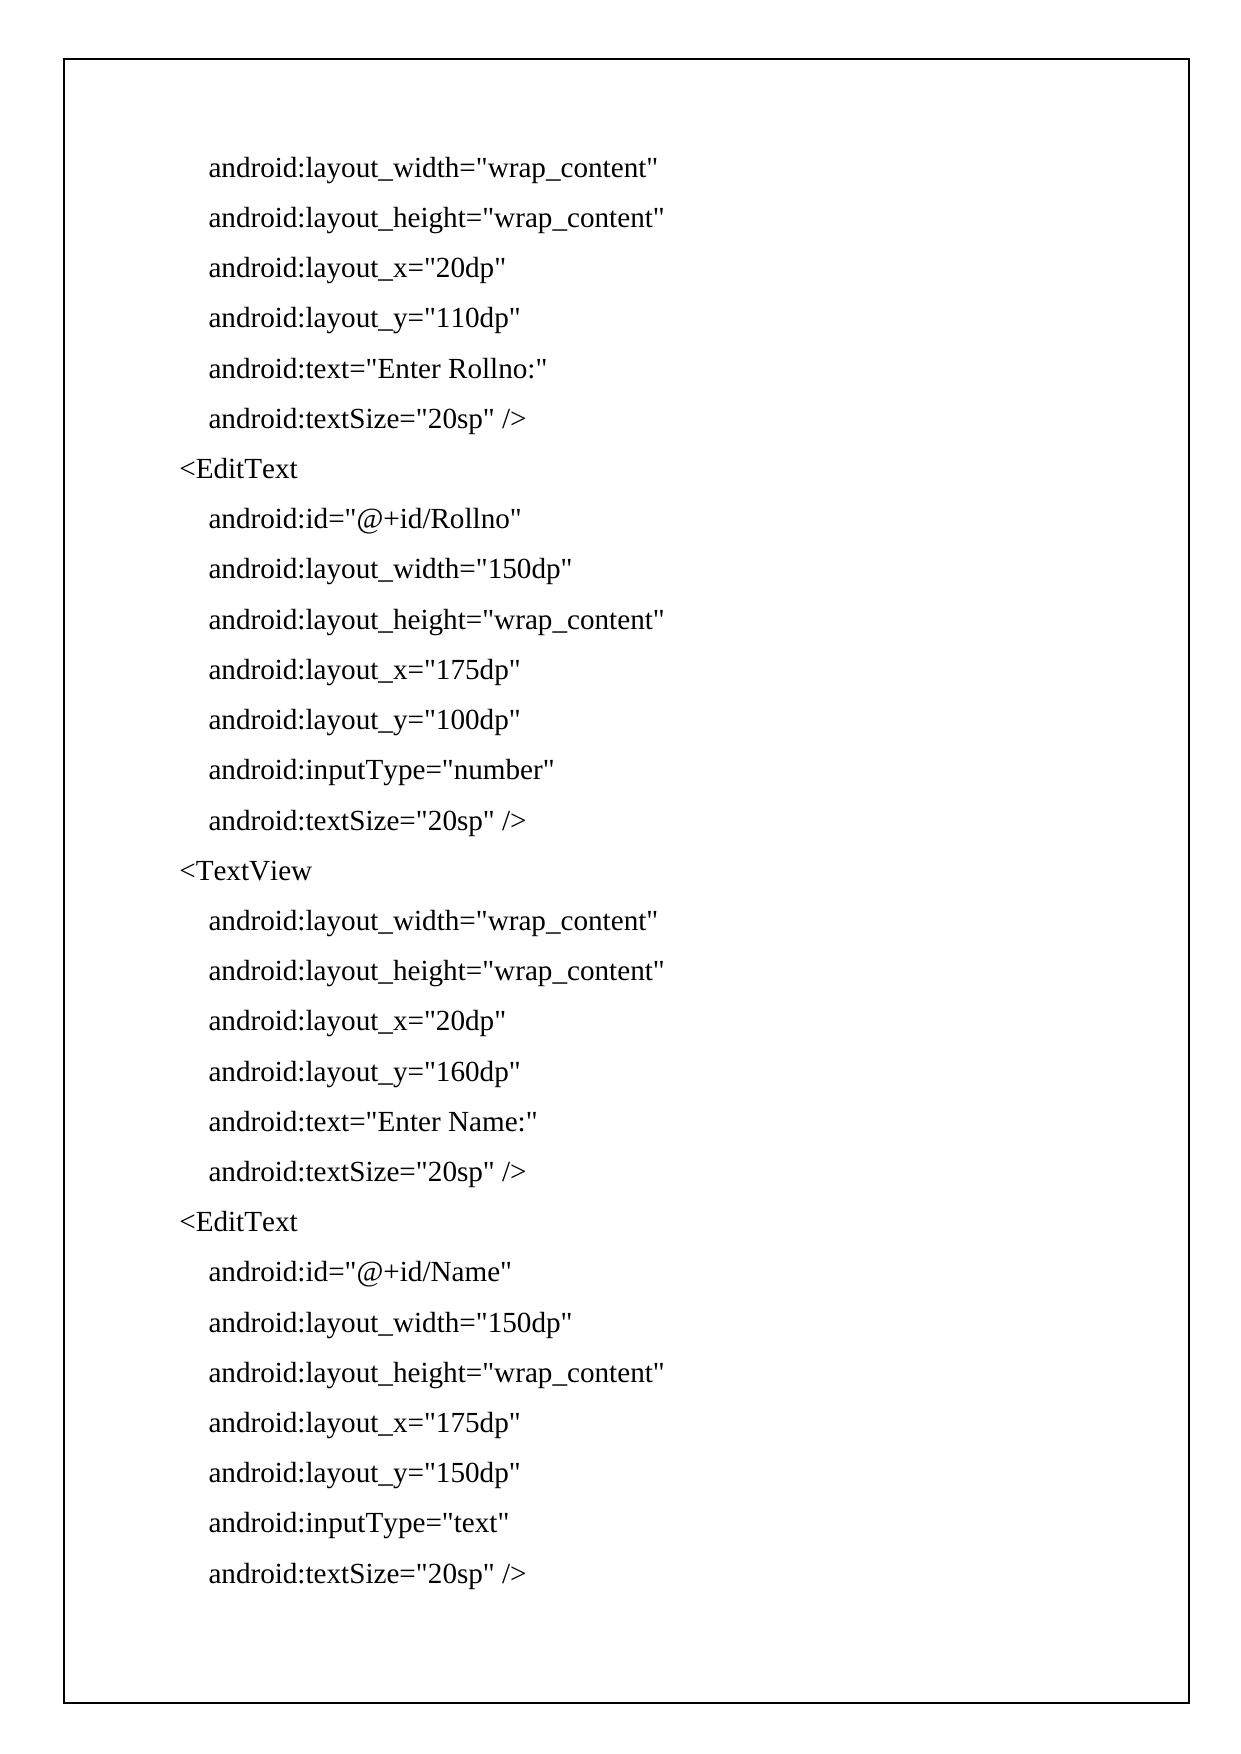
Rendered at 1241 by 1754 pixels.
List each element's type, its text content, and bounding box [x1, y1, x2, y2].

text android:textSize="20sp" /> [150, 401, 1090, 434]
text android:layout_width="wrap_content" [150, 903, 1090, 937]
text android:inputType="text" [150, 1506, 1090, 1539]
text android:text="Enter Rollno:" [150, 351, 1090, 384]
text android:layout_height="wrap_content" [150, 200, 1090, 234]
text android:layout_y="100dp" [150, 702, 1090, 736]
text android:layout_x="175dp" [150, 652, 1090, 686]
text android:layout_width="wrap_content" [150, 150, 1090, 183]
text android:layout_x="175dp" [150, 1405, 1090, 1439]
text android:layout_y="150dp" [150, 1455, 1090, 1489]
text android:textSize="20sp" /> [150, 803, 1090, 836]
text android:id="@+id/Rollno" [150, 501, 1090, 535]
text android:layout_height="wrap_content" [150, 953, 1090, 987]
text android:textSize="20sp" /> [150, 1154, 1090, 1188]
text android:layout_y="110dp" [150, 301, 1090, 334]
text android:layout_height="wrap_content" [150, 1355, 1090, 1388]
text <EditText [150, 1204, 1090, 1238]
text android:layout_y="160dp" [150, 1054, 1090, 1087]
text <TextView [150, 853, 1090, 886]
text android:layout_height="wrap_content" [150, 602, 1090, 635]
text android:layout_x="20dp" [150, 250, 1090, 284]
text android:inputType="number" [150, 752, 1090, 786]
text <EditText [150, 451, 1090, 485]
text android:layout_width="150dp" [150, 1305, 1090, 1338]
text android:layout_width="150dp" [150, 552, 1090, 585]
text android:textSize="20sp" /> [150, 1556, 1090, 1589]
text android:id="@+id/Name" [150, 1254, 1090, 1288]
text android:layout_x="20dp" [150, 1003, 1090, 1037]
text android:text="Enter Name:" [150, 1104, 1090, 1137]
